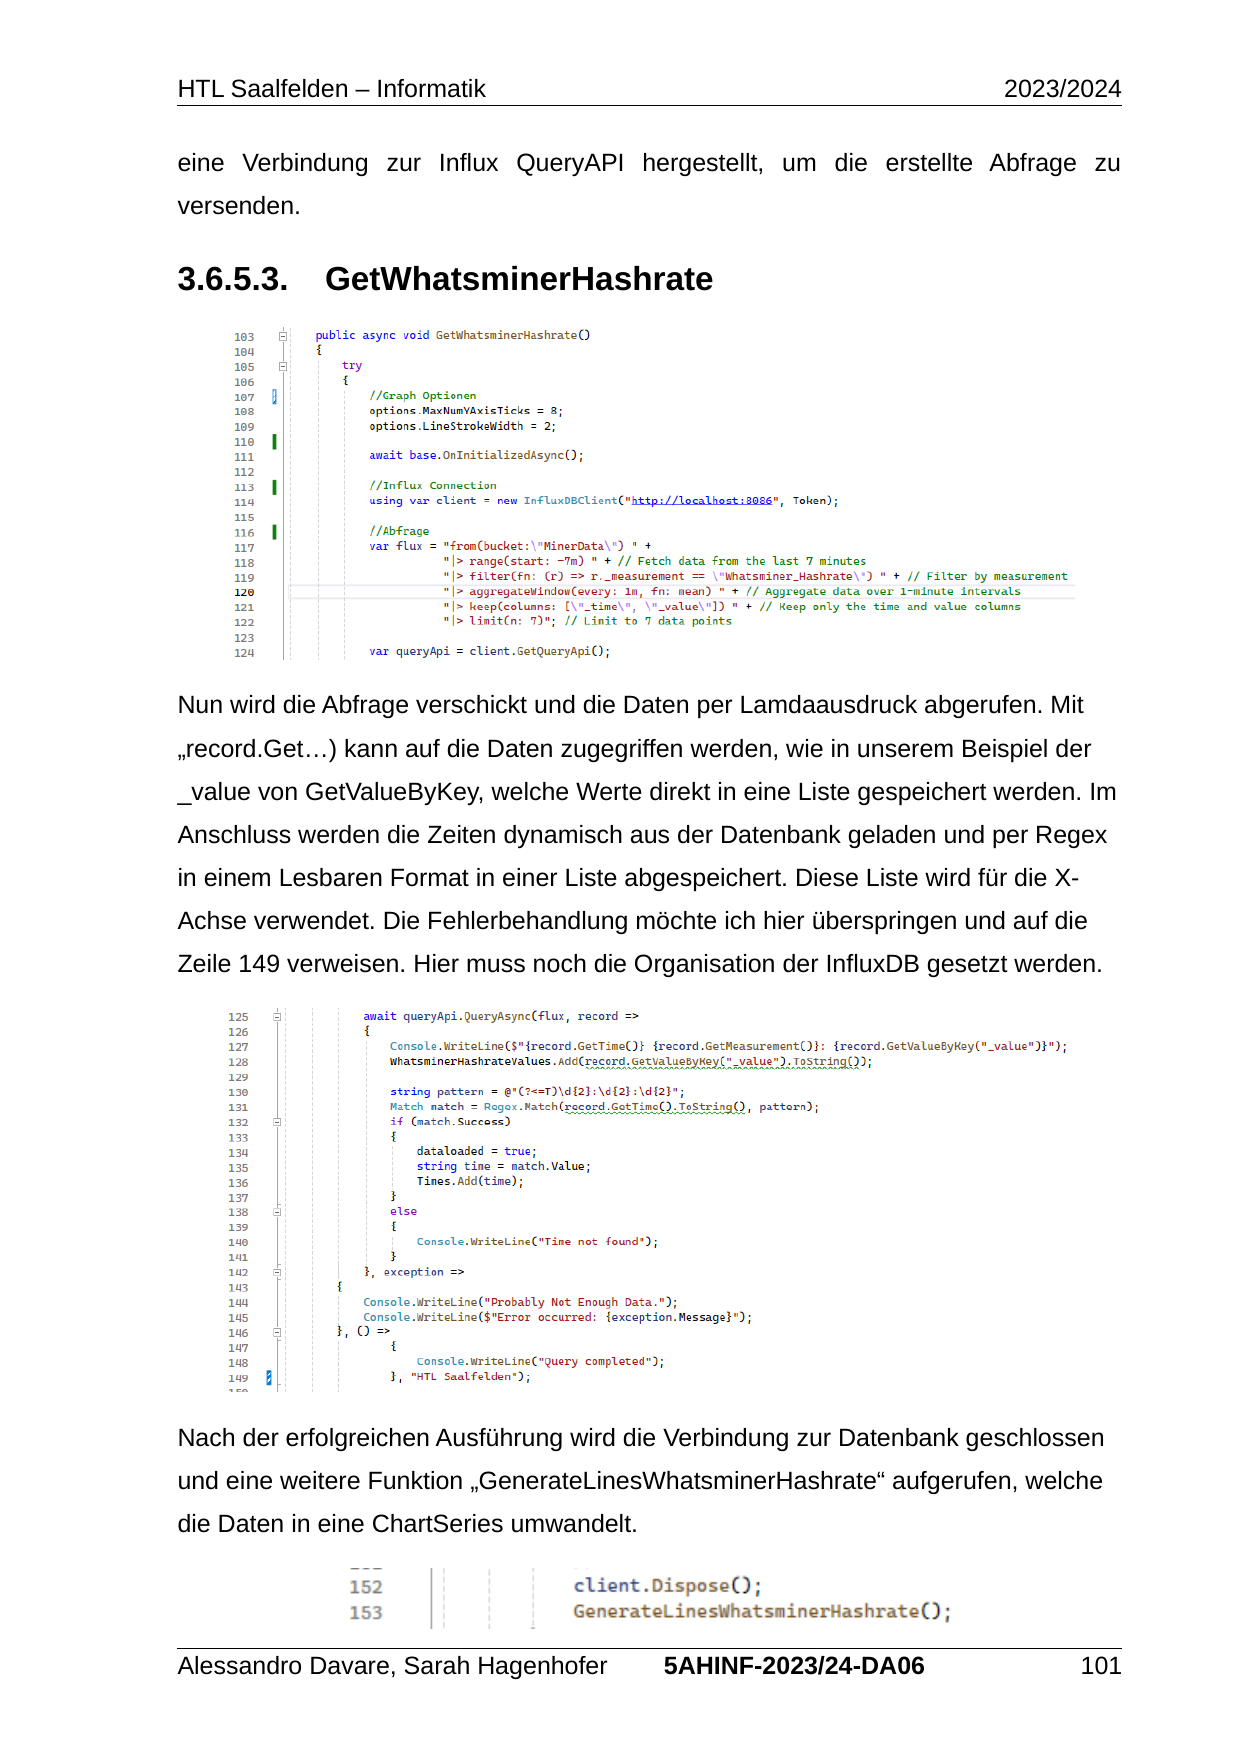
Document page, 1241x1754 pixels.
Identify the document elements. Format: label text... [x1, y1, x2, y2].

picture [337, 1568, 963, 1629]
subtitle GetWhatsminerHashrate [177, 259, 1122, 297]
text Nach der erfolgreichen Ausführung wird die Verbindung zur Datenbank geschlossen und eine weitere Funktion „GenerateLinesWhatsminerHashrate“ aufgerufen, welche die Daten in eine ChartSeries umwandelt. [177, 1423, 1122, 1538]
text Nun wird die Abfrage verschickt und die Daten per Lamdaausdruck abgerufen. Mit „record.Get…) kann auf die Daten zugegriffen werden, wie in unserem Beispiel der _value von GetValueByKey, welche Werte direkt in eine Liste gespeichert werden. Im Anschluss werden die Zeiten dynamisch aus der Datenbank geladen und per Regex in einem Lesbaren Format in einer Liste abgespeichert. Diese Liste wird für die X-Achse verwendet. Die Fehlerbehandlung möchte ich hier überspringen und auf die Zeile 149 verweisen. Hier muss noch die Organisation der InfluxDB gesetzt werden. [177, 690, 1122, 978]
picture [226, 1008, 1074, 1392]
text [177, 148, 1122, 219]
picture [224, 327, 1075, 660]
